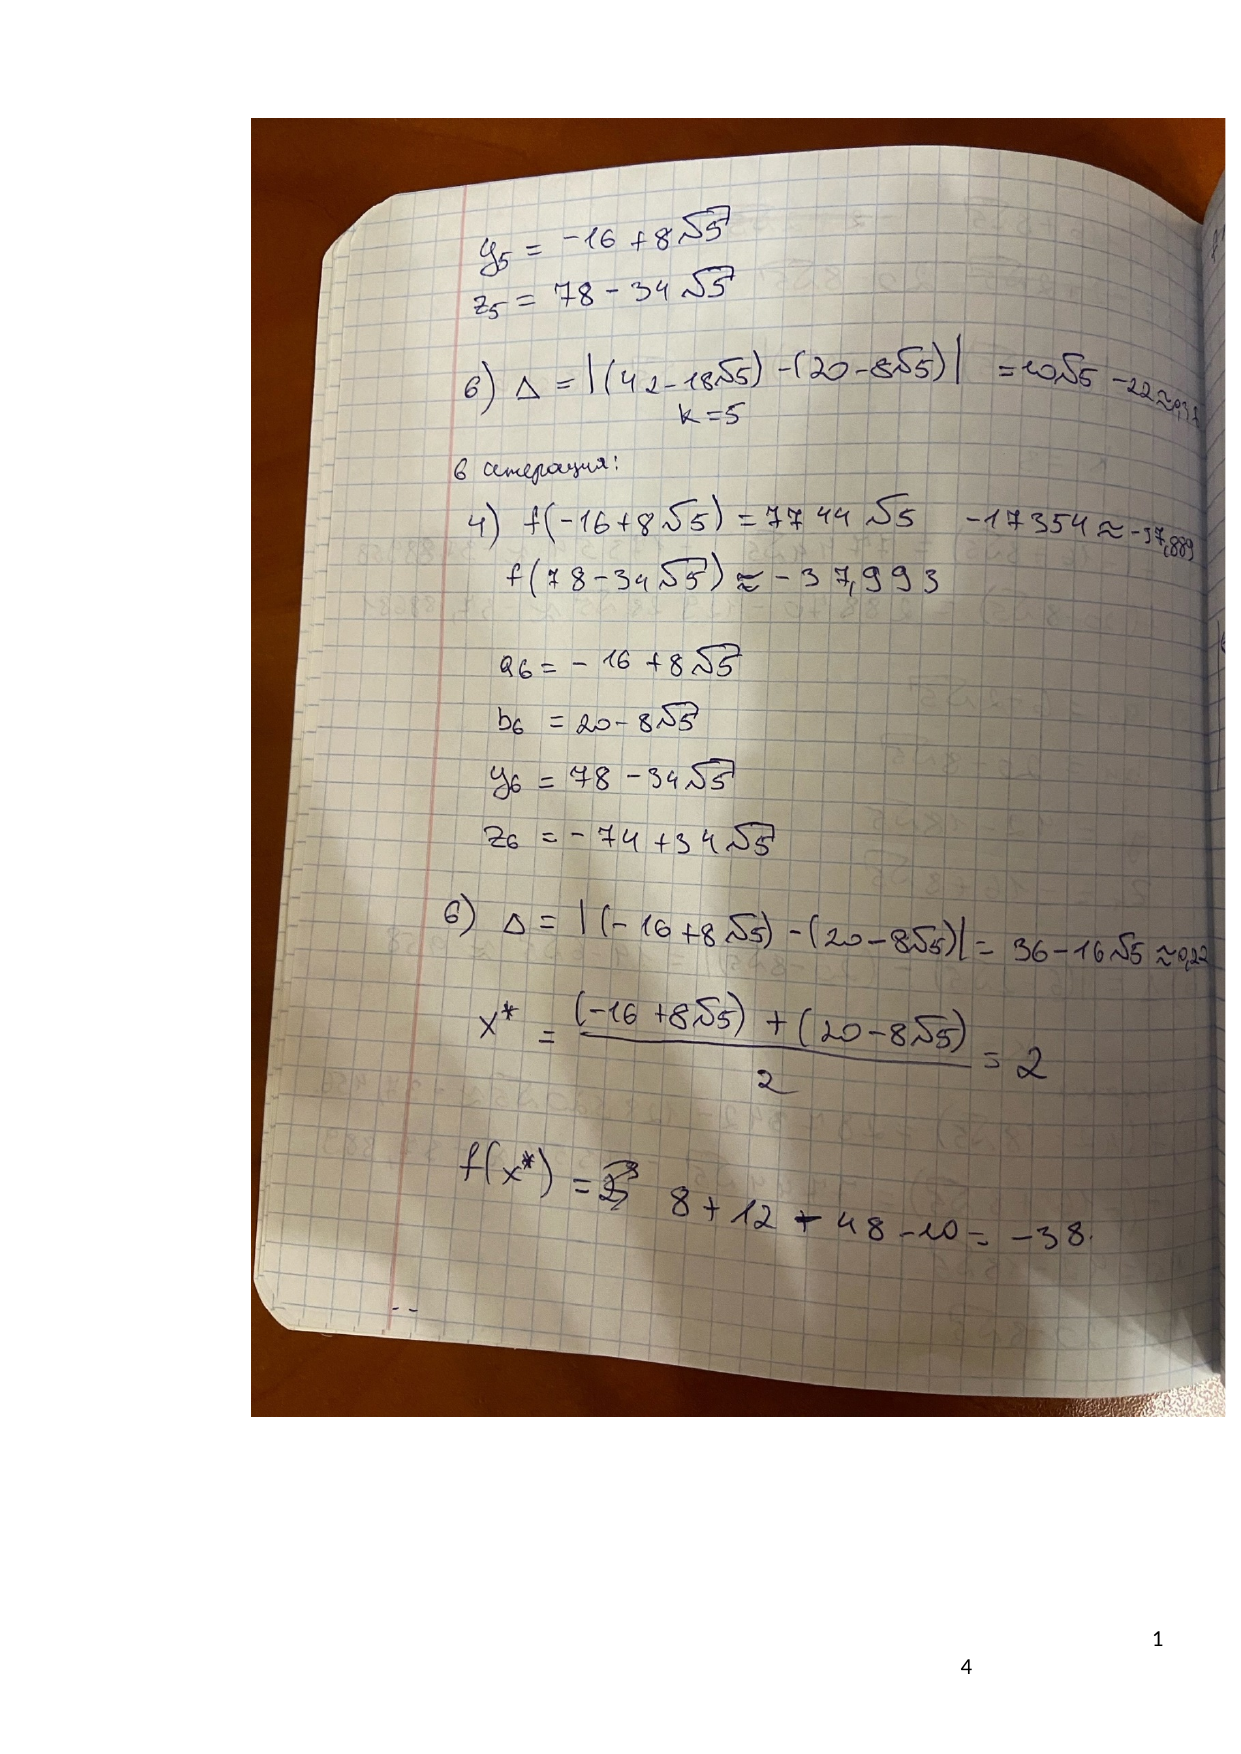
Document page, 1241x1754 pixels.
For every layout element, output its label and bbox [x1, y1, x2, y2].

picture [251, 118, 1226, 1417]
